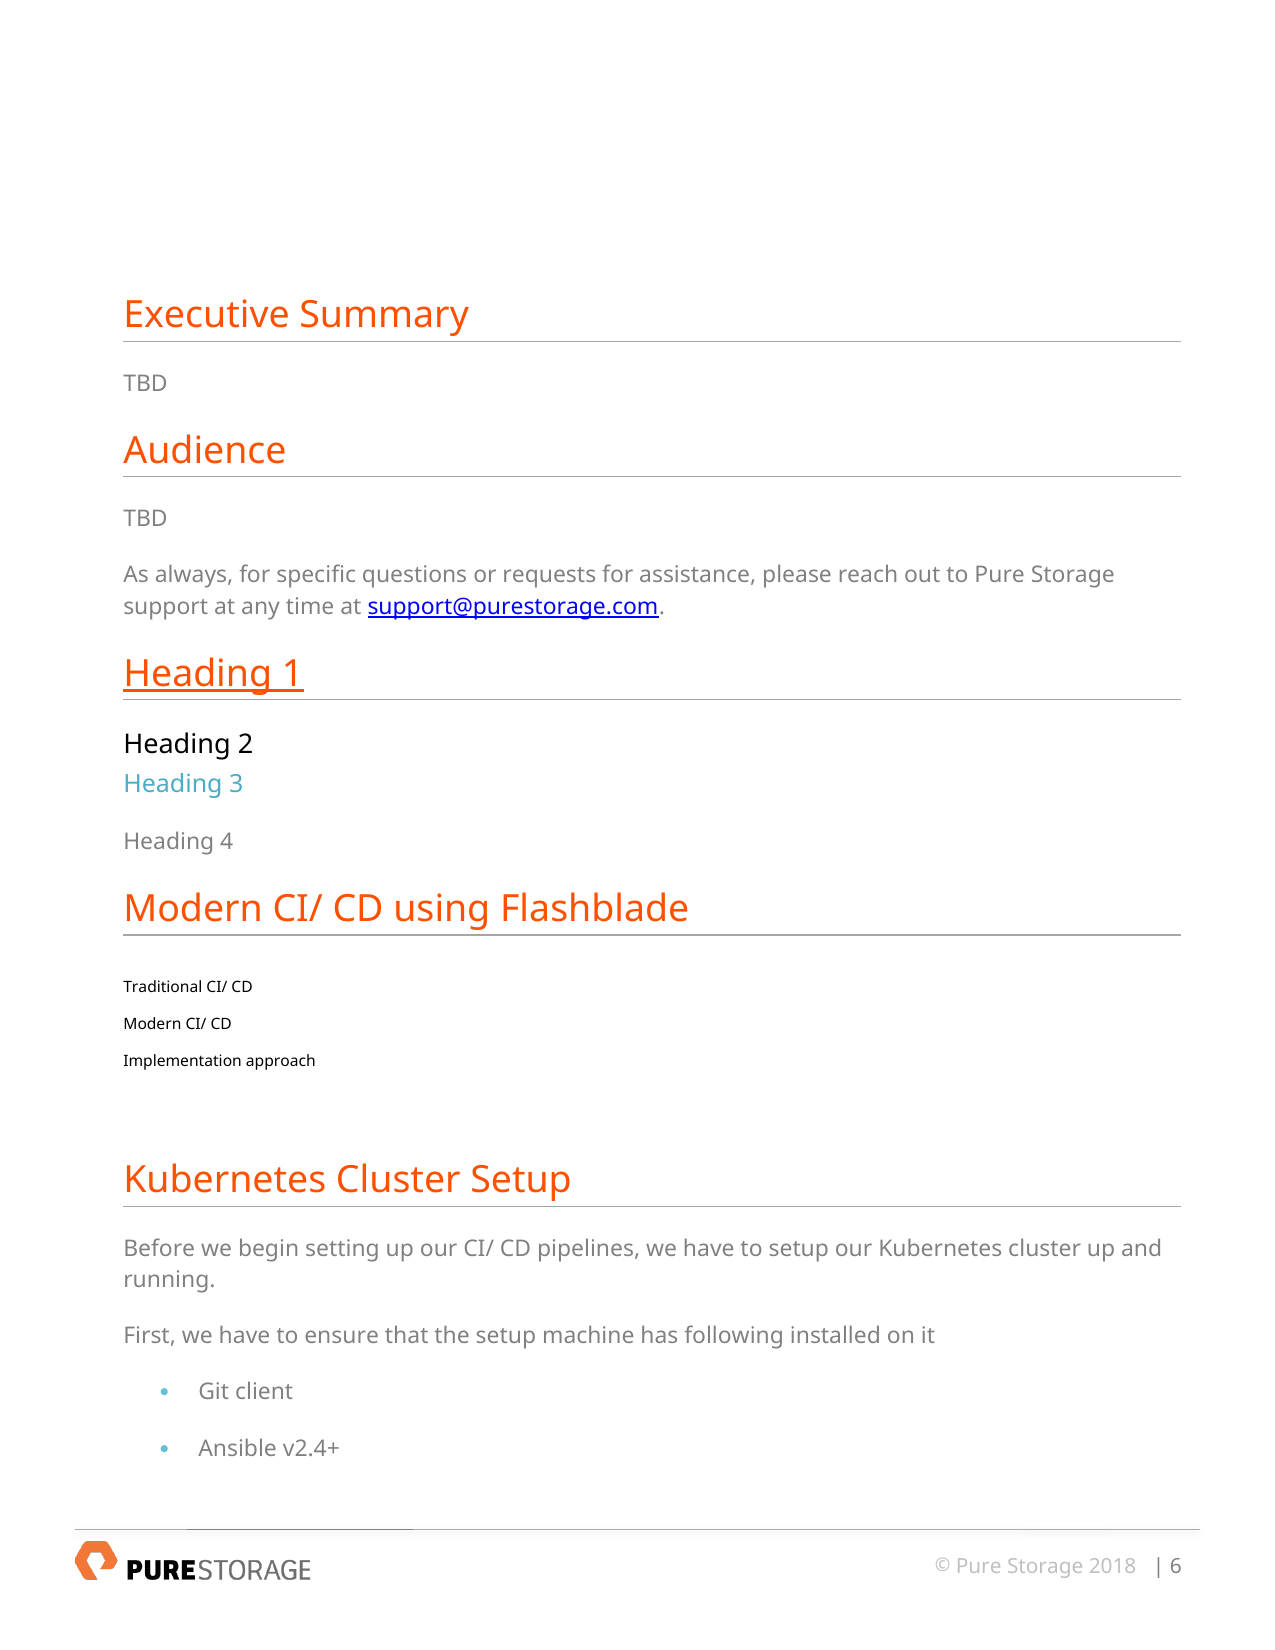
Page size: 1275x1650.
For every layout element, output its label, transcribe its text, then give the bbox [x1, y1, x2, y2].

text Heading 4 [123, 825, 1181, 856]
text TBD [123, 367, 1181, 398]
subtitle Heading 1 [123, 646, 1181, 699]
subtitle Audience [123, 423, 1181, 476]
text First, we have to ensure that the setup machine has following installed on it [123, 1319, 1181, 1350]
subtitle Heading 2 [123, 725, 1181, 762]
picture [74, 1541, 311, 1580]
list Ansible v2.4+ [161, 1432, 1181, 1463]
subtitle Heading 3 [123, 766, 1181, 800]
text TBD [123, 502, 1181, 533]
list Git client [161, 1375, 1181, 1407]
subtitle Implementation approach [123, 1034, 1181, 1071]
subtitle Modern CI/ CD using Flashblade [123, 881, 1181, 934]
text Before we begin setting up our CI/ CD pipelines, we have to setup our Kubernetes cluster up and running. [123, 1232, 1181, 1294]
subtitle Executive Summary [123, 287, 1181, 341]
subtitle Traditional CI/ CD [123, 961, 1181, 997]
subtitle Modern CI/ CD [123, 997, 1181, 1034]
text As always, for specific questions or requests for assistance, please reach out to Pure Storage support at any time at support@purestorage.com. [123, 558, 1181, 621]
subtitle Kubernetes Cluster Setup [123, 1152, 1181, 1206]
